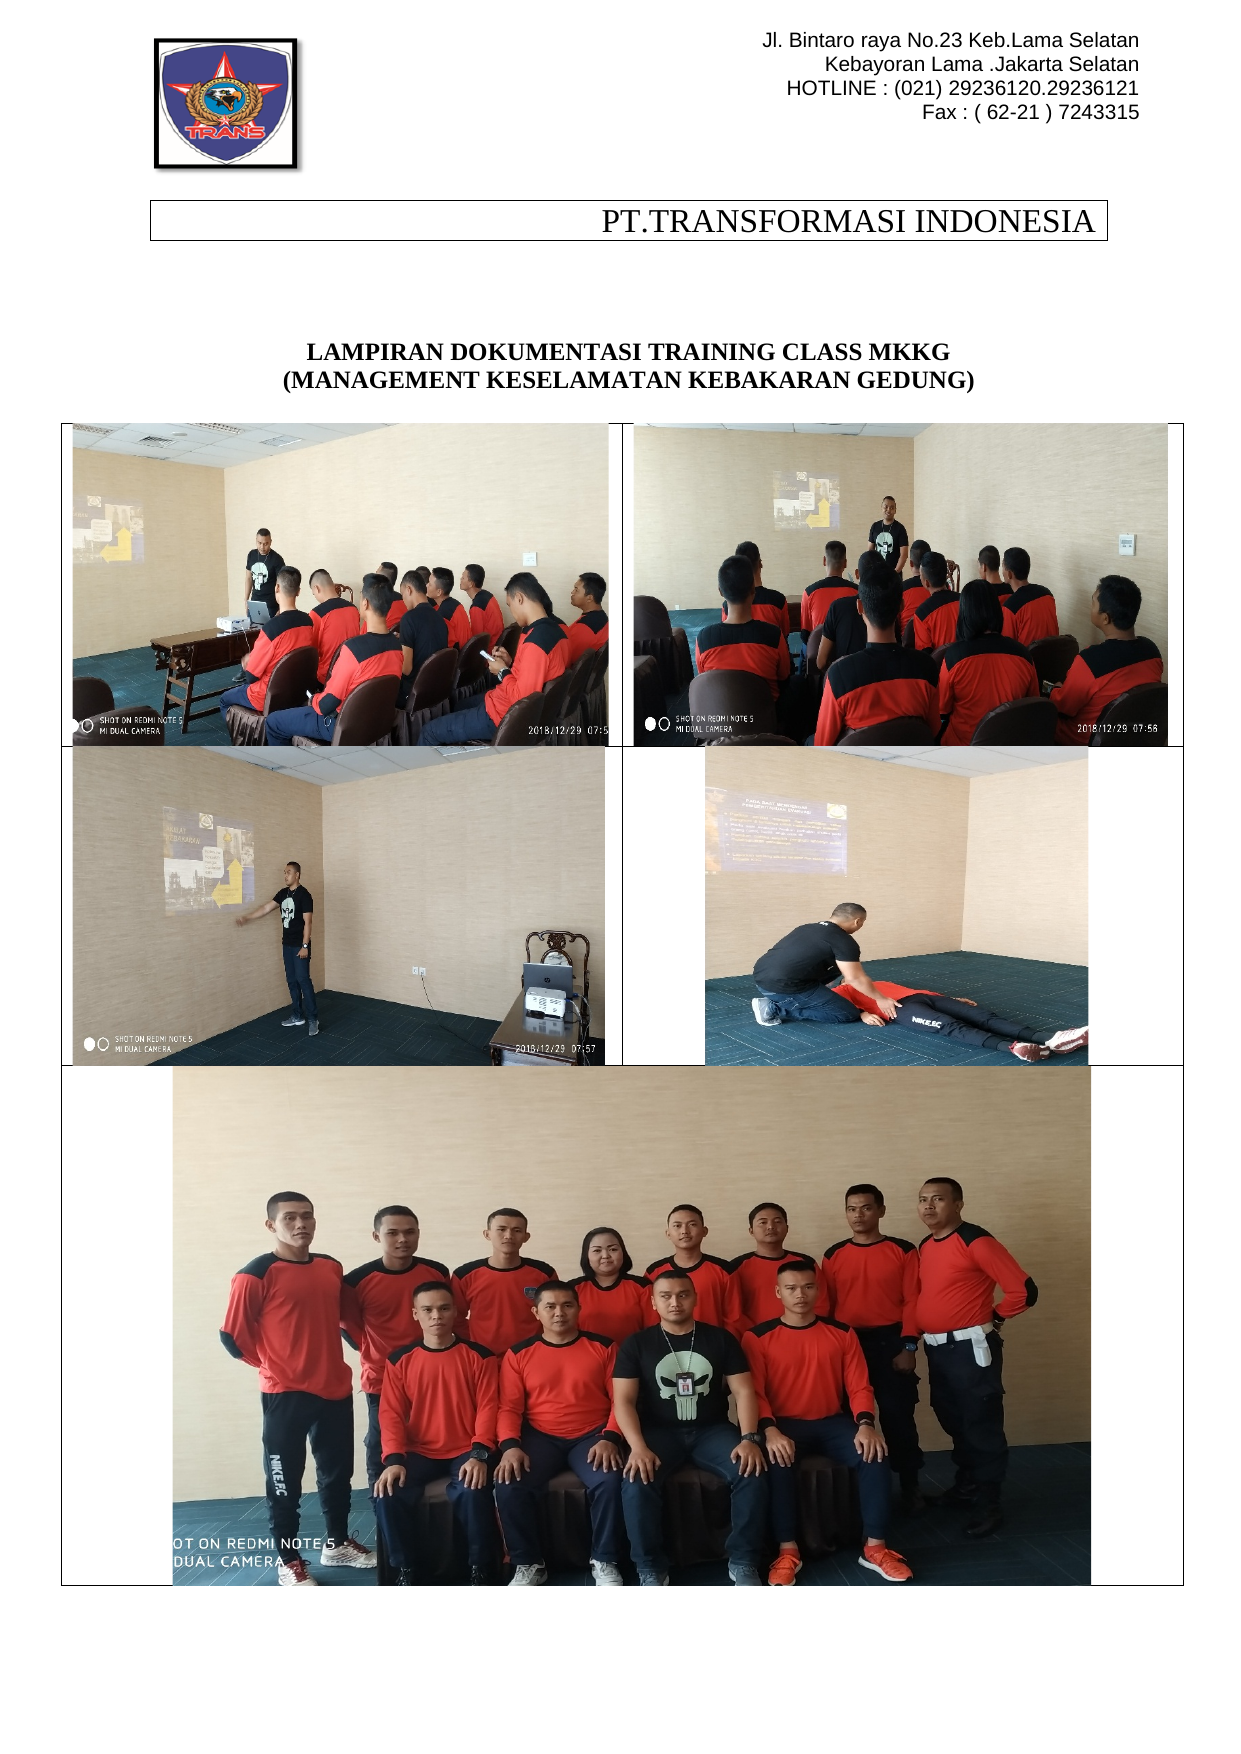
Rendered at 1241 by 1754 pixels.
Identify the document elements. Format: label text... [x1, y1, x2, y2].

picture [72, 423, 1168, 1586]
table_cell [1092, 1066, 1183, 1585]
table_cell [605, 747, 622, 1065]
table_cell [62, 1066, 172, 1585]
table_header [1168, 424, 1183, 746]
picture [150, 35, 308, 177]
table_cell [1089, 747, 1183, 1065]
table_header [623, 424, 633, 746]
table_header [609, 424, 622, 746]
table_header [62, 424, 72, 746]
text LAMPIRAN DOKUMENTASI TRAINING CLASS MKKG [150, 337, 1107, 365]
table_cell [62, 747, 72, 1065]
text (MANAGEMENT KESELAMATAN KEBAKARAN GEDUNG) [150, 365, 1107, 394]
table_cell [623, 747, 705, 1065]
